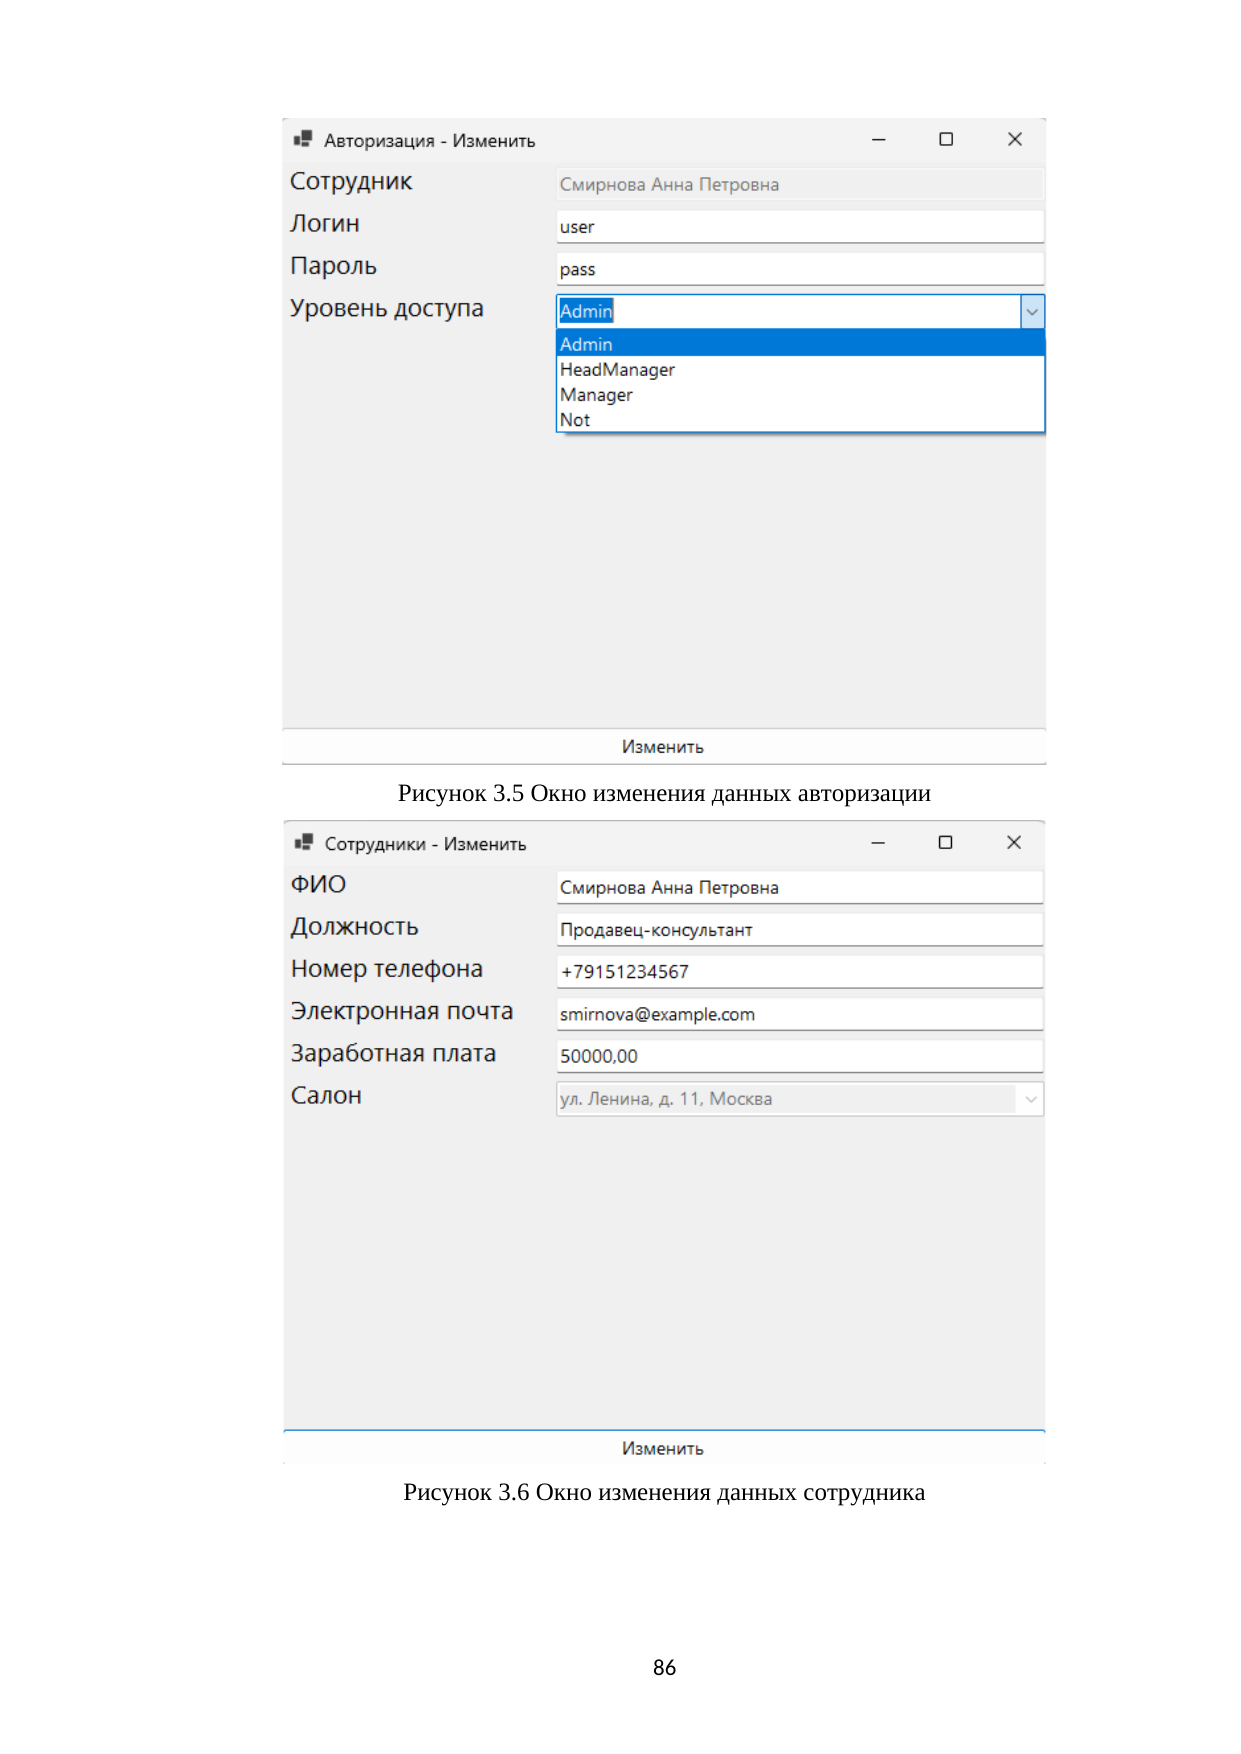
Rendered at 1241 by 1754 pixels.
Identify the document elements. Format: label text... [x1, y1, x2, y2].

picture [282, 118, 1047, 765]
picture [283, 820, 1046, 1464]
text Рисунок 3.6 Окно изменения данных сотрудника [177, 1477, 1152, 1506]
